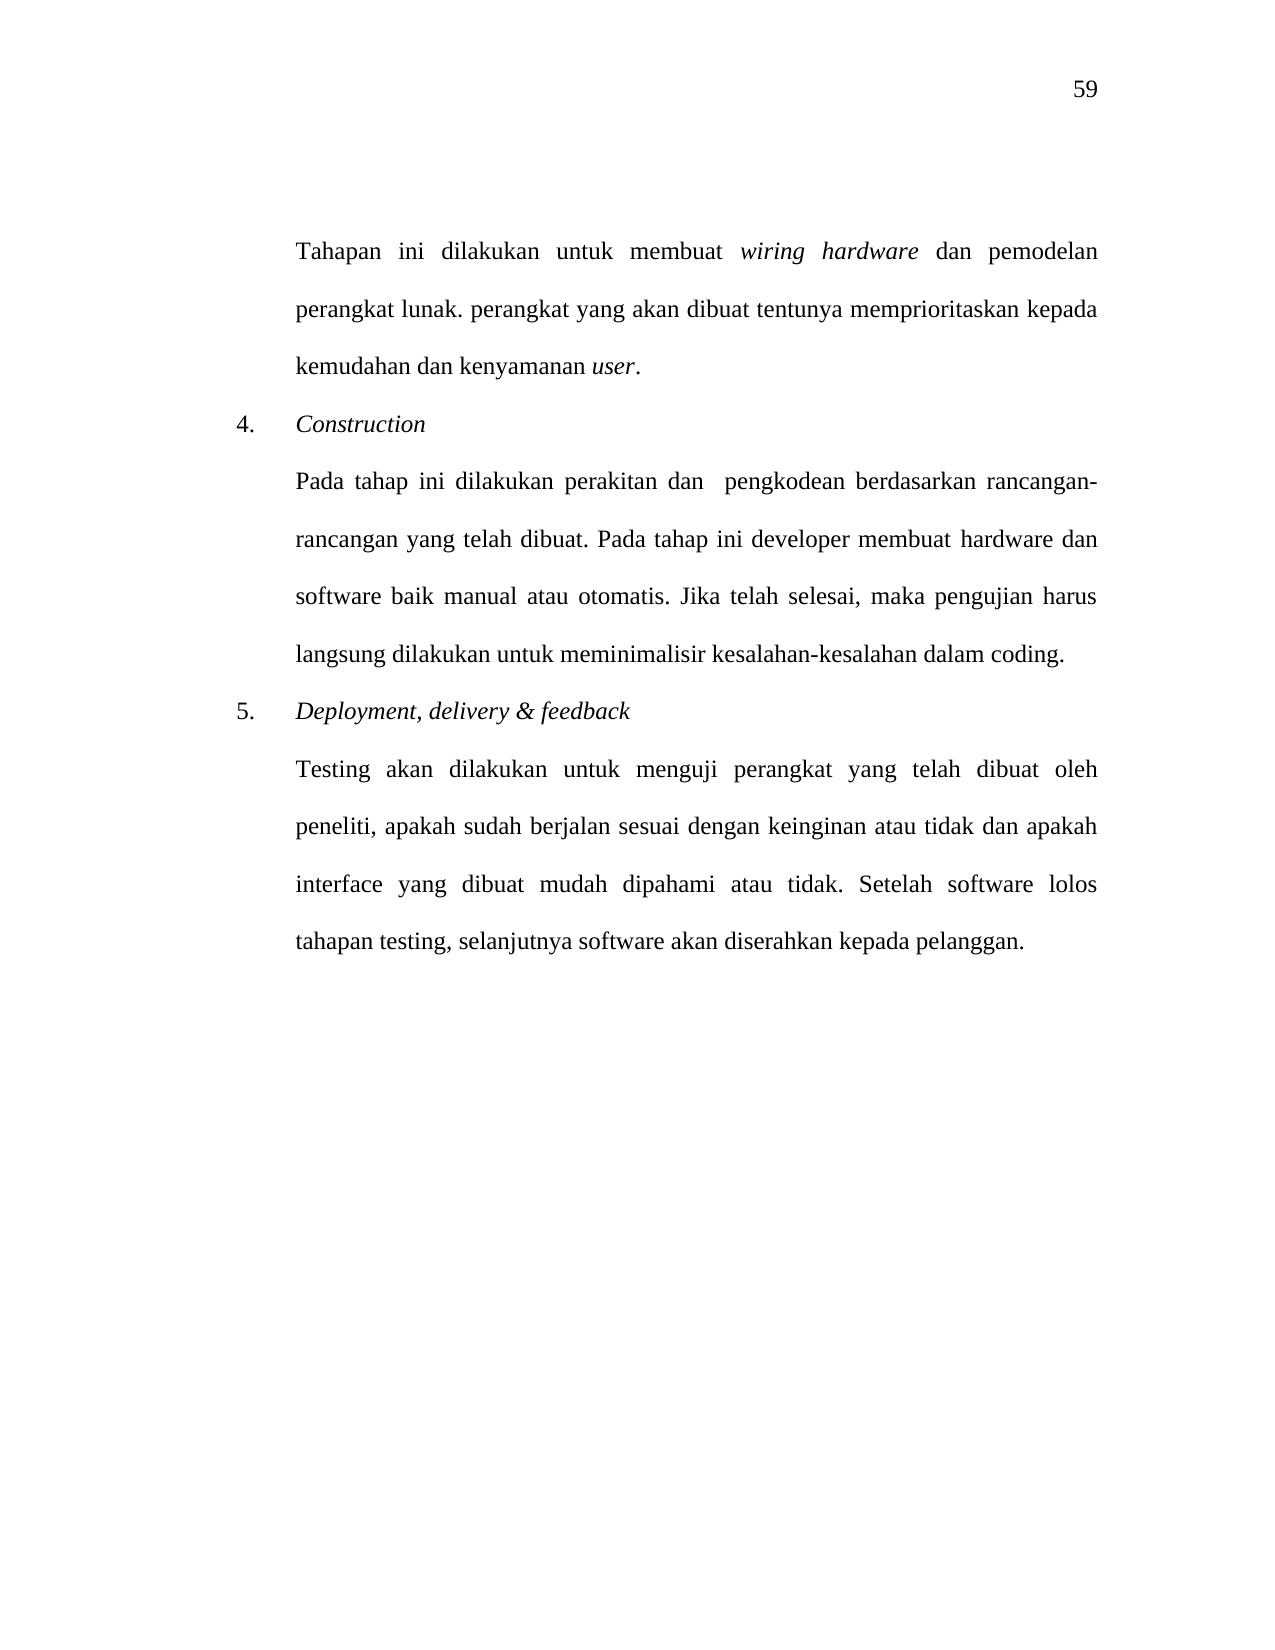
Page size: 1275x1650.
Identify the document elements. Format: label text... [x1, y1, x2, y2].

list Tahapan ini dilakukan untuk membuat wiring hardware dan pemodelan perangkat lunak. perangkat yang akan dibuat tentunya memprioritaskan kepada kemudahan dan kenyamanan user. [295, 236, 1098, 380]
list Pada tahap ini dilakukan perakitan dan pengkodean berdasarkan rancangan-rancangan yang telah dibuat. Pada tahap ini developer membuat hardware dan software baik manual atau otomatis. Jika telah selesai, maka pengujian harus langsung dilakukan untuk meminimalisir kesalahan-kesalahan dalam coding. [295, 466, 1098, 667]
list Testing akan dilakukan untuk menguji perangkat yang telah dibuat oleh peneliti, apakah sudah berjalan sesuai dengan keinginan atau tidak dan apakah interface yang dibuat mudah dipahami atau tidak. Setelah software lolos tahapan testing, selanjutnya software akan diserahkan kepada pelanggan. [295, 754, 1098, 955]
list Construction [236, 409, 1098, 437]
list Deployment, delivery & feedback [236, 696, 1098, 725]
